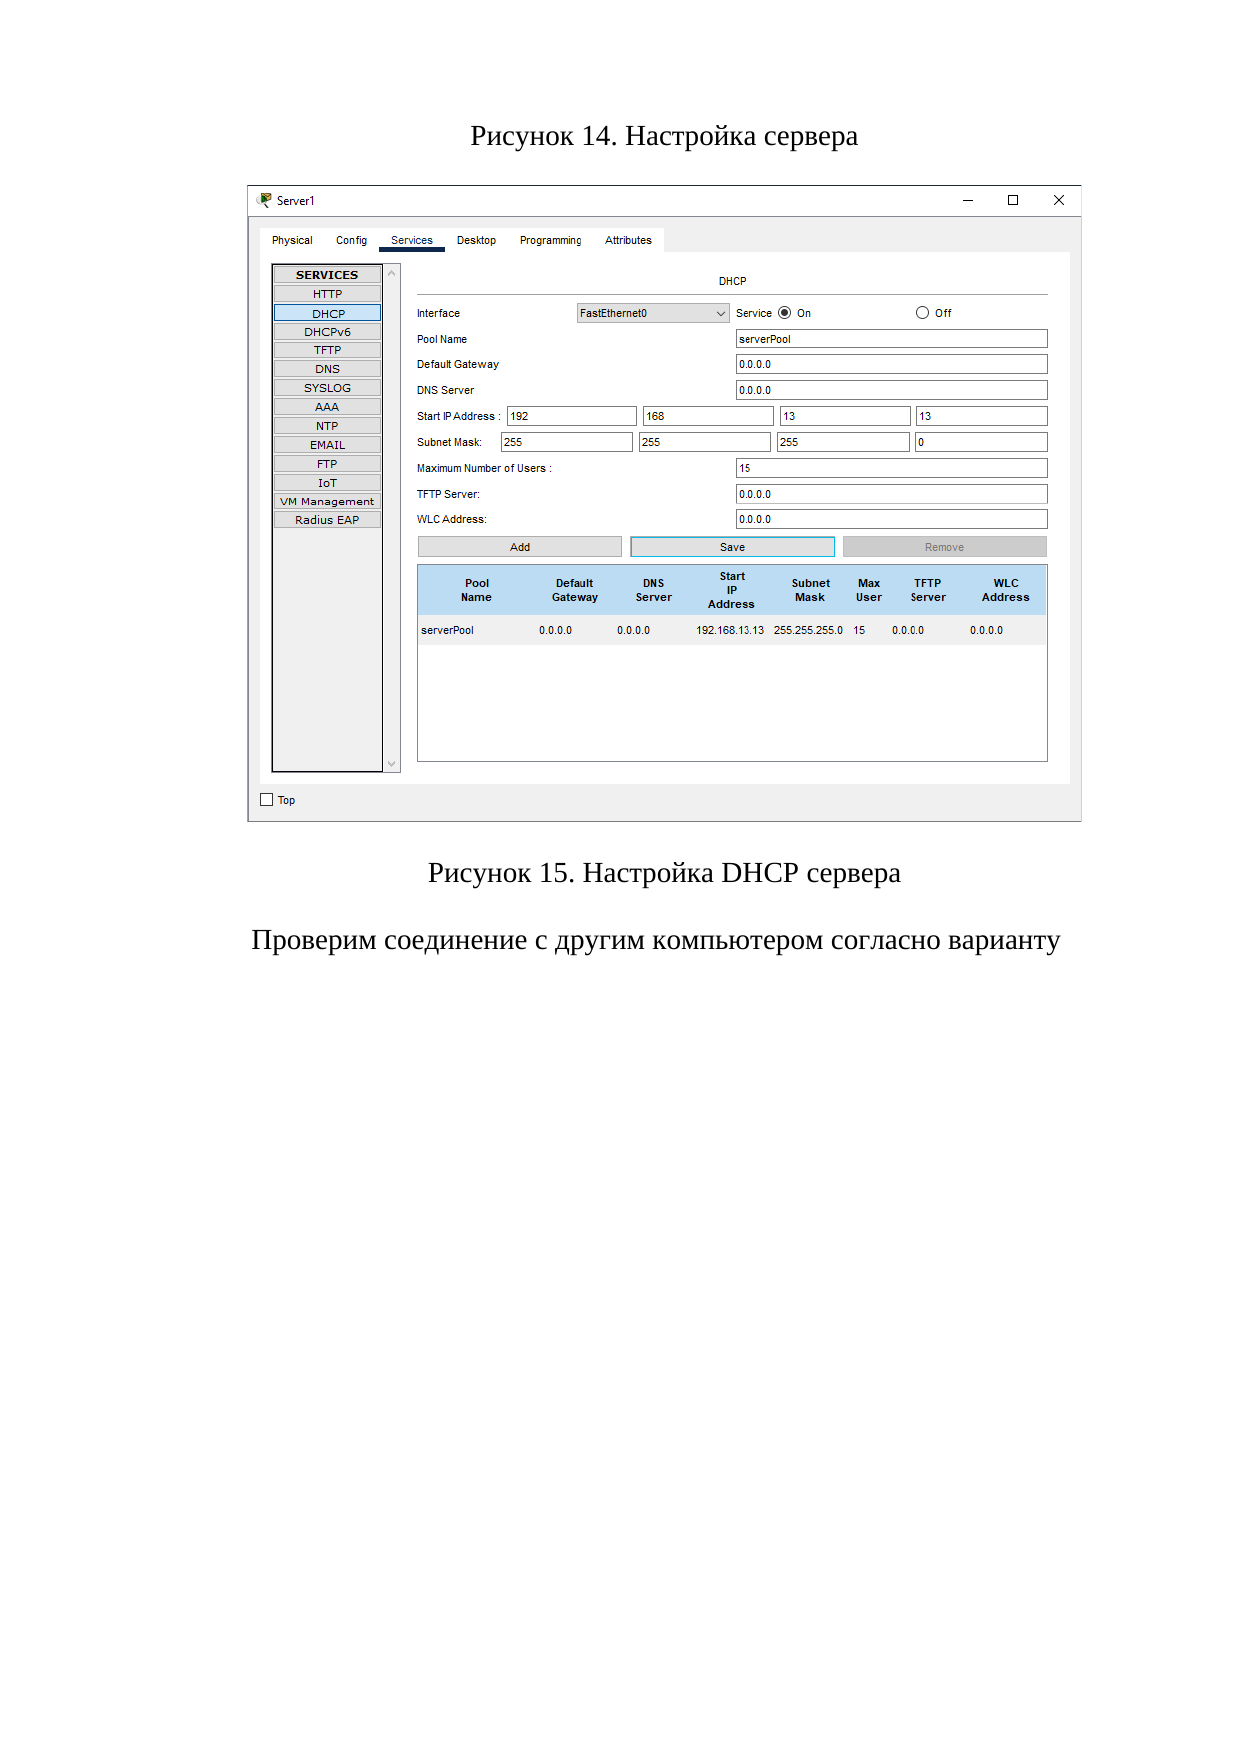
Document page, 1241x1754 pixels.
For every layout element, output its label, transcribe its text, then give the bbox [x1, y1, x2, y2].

text Проверим соединение с другим компьютером согласно варианту [177, 922, 1152, 956]
text Рисунок 15. Настройка DHCP сервера [177, 855, 1152, 889]
picture [247, 185, 1082, 822]
text Рисунок 14. Настройка сервера [177, 118, 1152, 152]
